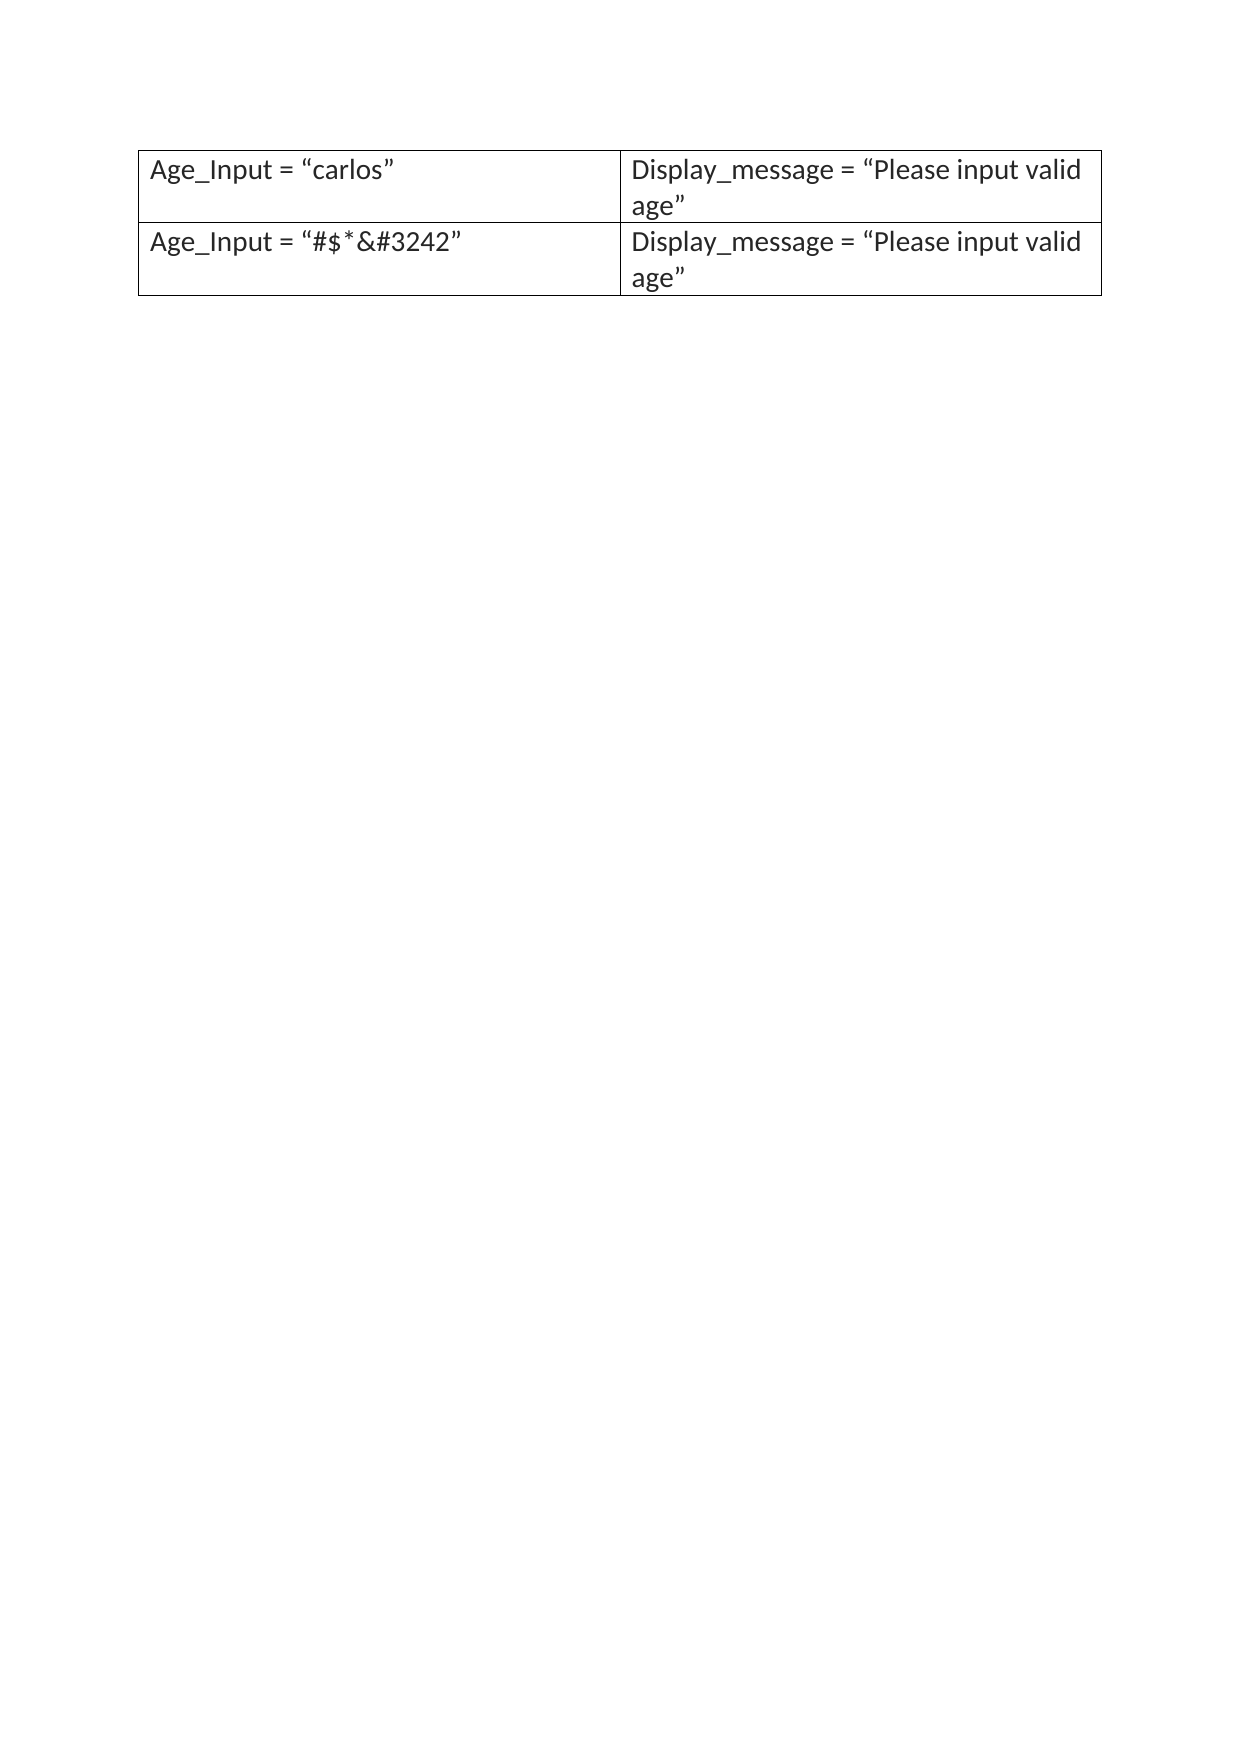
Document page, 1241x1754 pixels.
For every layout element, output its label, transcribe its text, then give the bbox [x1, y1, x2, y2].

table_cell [621, 151, 1101, 222]
table_cell Age_Input = “carlos” [139, 151, 620, 222]
table_cell Age_Input = “#$*&#3242” [139, 223, 620, 294]
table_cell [621, 223, 1101, 294]
